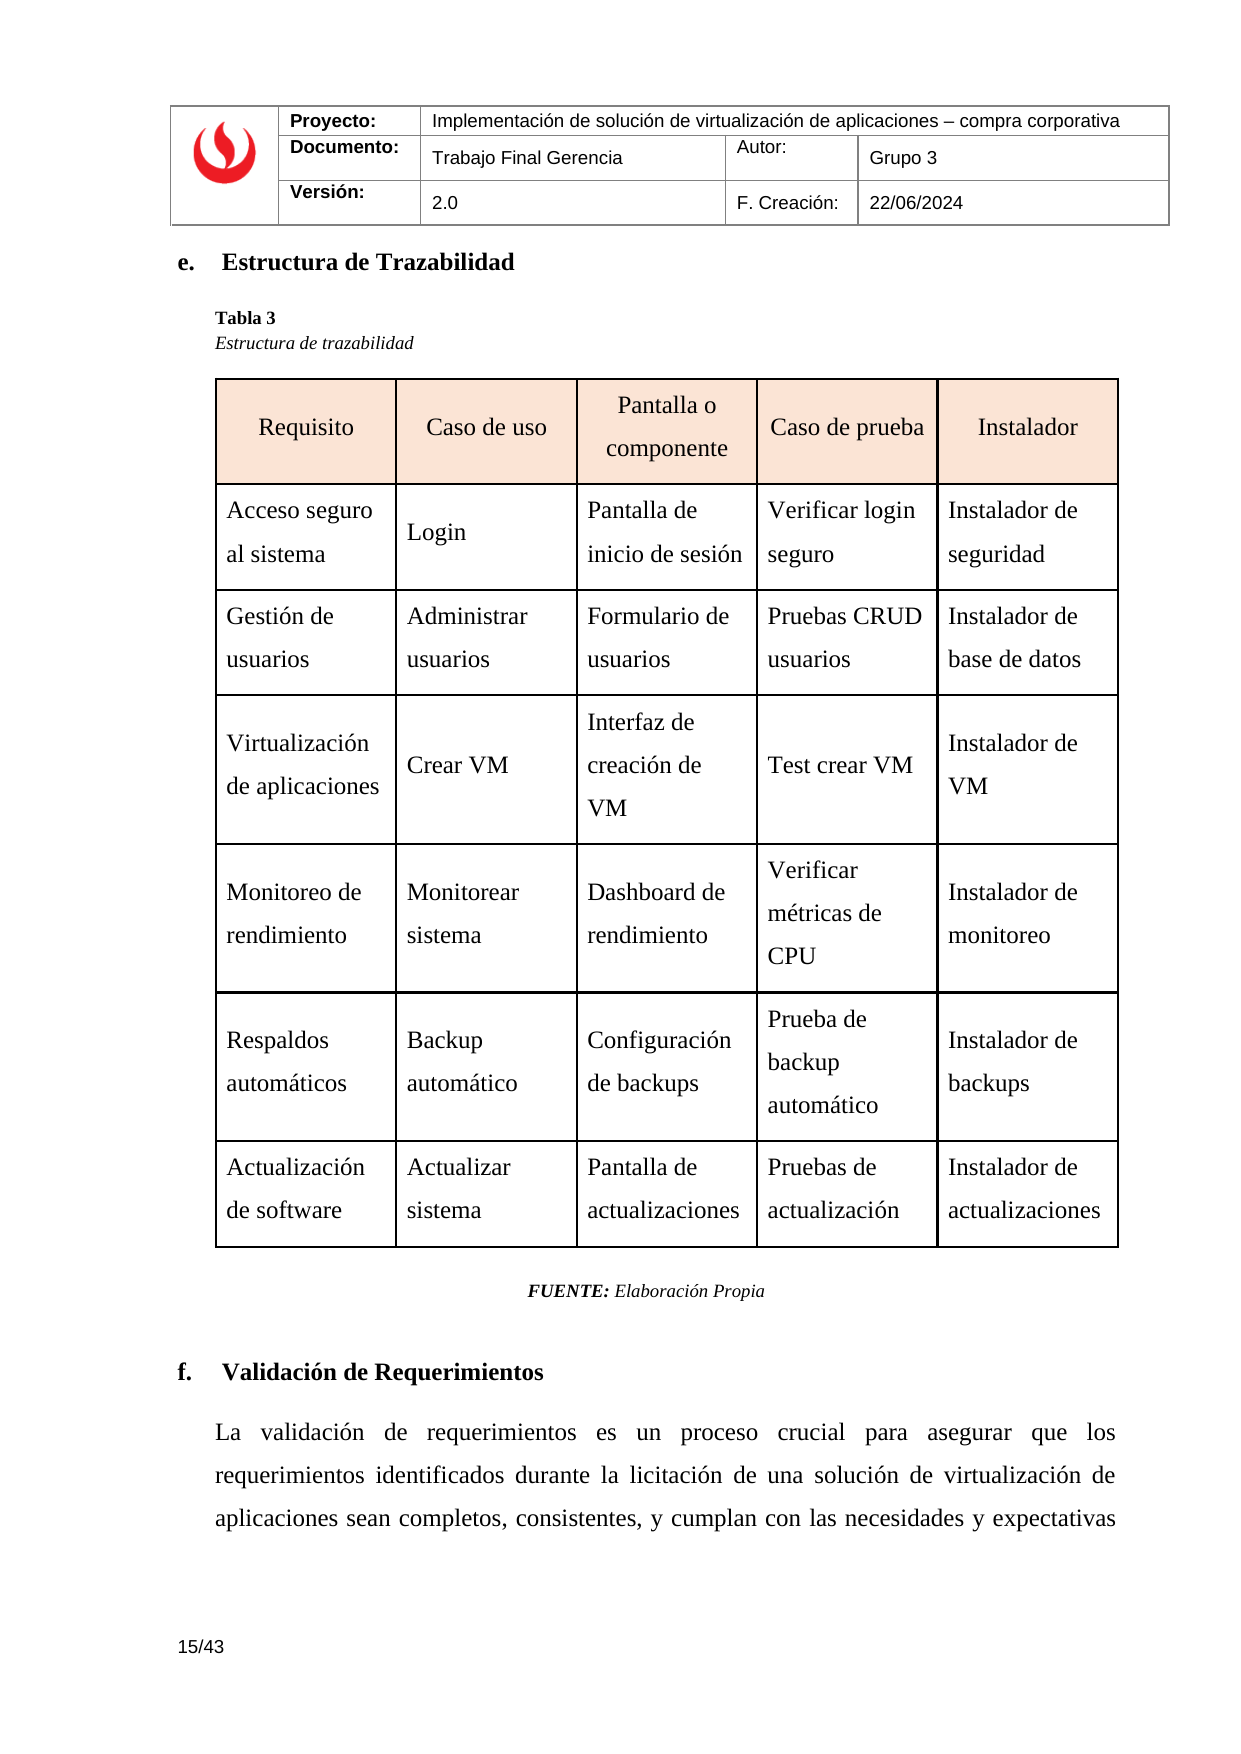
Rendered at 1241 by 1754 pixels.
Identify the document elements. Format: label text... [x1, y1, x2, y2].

table_cell Configuración de backups [578, 994, 756, 1140]
table_cell Actualización de software [217, 1142, 395, 1246]
table_cell Acceso seguro al sistema [217, 485, 395, 588]
text FUENTE: Elaboración Propia [177, 1280, 1117, 1301]
list Estructura de trazabilidad [215, 332, 1117, 353]
table_header Caso de prueba [758, 380, 936, 483]
table_cell Instalador de base de datos [939, 591, 1117, 694]
table_cell Instalador de monitoreo [939, 845, 1117, 991]
table_cell Verificar login seguro [758, 485, 936, 588]
table_cell Crear VM [397, 696, 576, 843]
subtitle Validación de Requerimientos [177, 1357, 1117, 1386]
table_cell Instalador de VM [939, 696, 1117, 843]
table_header Caso de uso [397, 380, 576, 483]
table_cell Test crear VM [758, 696, 936, 843]
table_cell Pantalla de actualizaciones [578, 1142, 756, 1246]
table_cell Interfaz de creación de VM [578, 696, 756, 843]
list Tabla 3 [215, 307, 1117, 329]
picture [181, 111, 265, 189]
table_cell Verificar métricas de CPU [758, 845, 936, 991]
table_cell Pruebas de actualización [758, 1142, 936, 1246]
table_cell Gestión de usuarios [217, 591, 395, 694]
table_cell Monitorear sistema [397, 845, 576, 991]
table_cell Monitoreo de rendimiento [217, 845, 395, 991]
table_cell Backup automático [397, 994, 576, 1140]
table_cell Administrar usuarios [397, 591, 576, 694]
table_cell Pantalla de inicio de sesión [578, 485, 756, 588]
table_header Pantalla o componente [578, 380, 756, 483]
table_header Instalador [939, 380, 1117, 483]
table_cell Pruebas CRUD usuarios [758, 591, 936, 694]
table_header Requisito [217, 380, 395, 483]
table_cell Instalador de actualizaciones [939, 1142, 1117, 1246]
table_cell Instalador de seguridad [939, 485, 1117, 588]
table_cell Virtualización de aplicaciones [217, 696, 395, 843]
table_cell Actualizar sistema [397, 1142, 576, 1246]
table_cell Dashboard de rendimiento [578, 845, 756, 991]
subtitle Estructura de Trazabilidad [177, 247, 1117, 276]
table_cell Prueba de backup automático [758, 994, 936, 1140]
table_cell Login [397, 485, 576, 588]
table_cell Formulario de usuarios [578, 591, 756, 694]
table_cell Respaldos automáticos [217, 994, 395, 1140]
table_cell Instalador de backups [939, 994, 1117, 1140]
